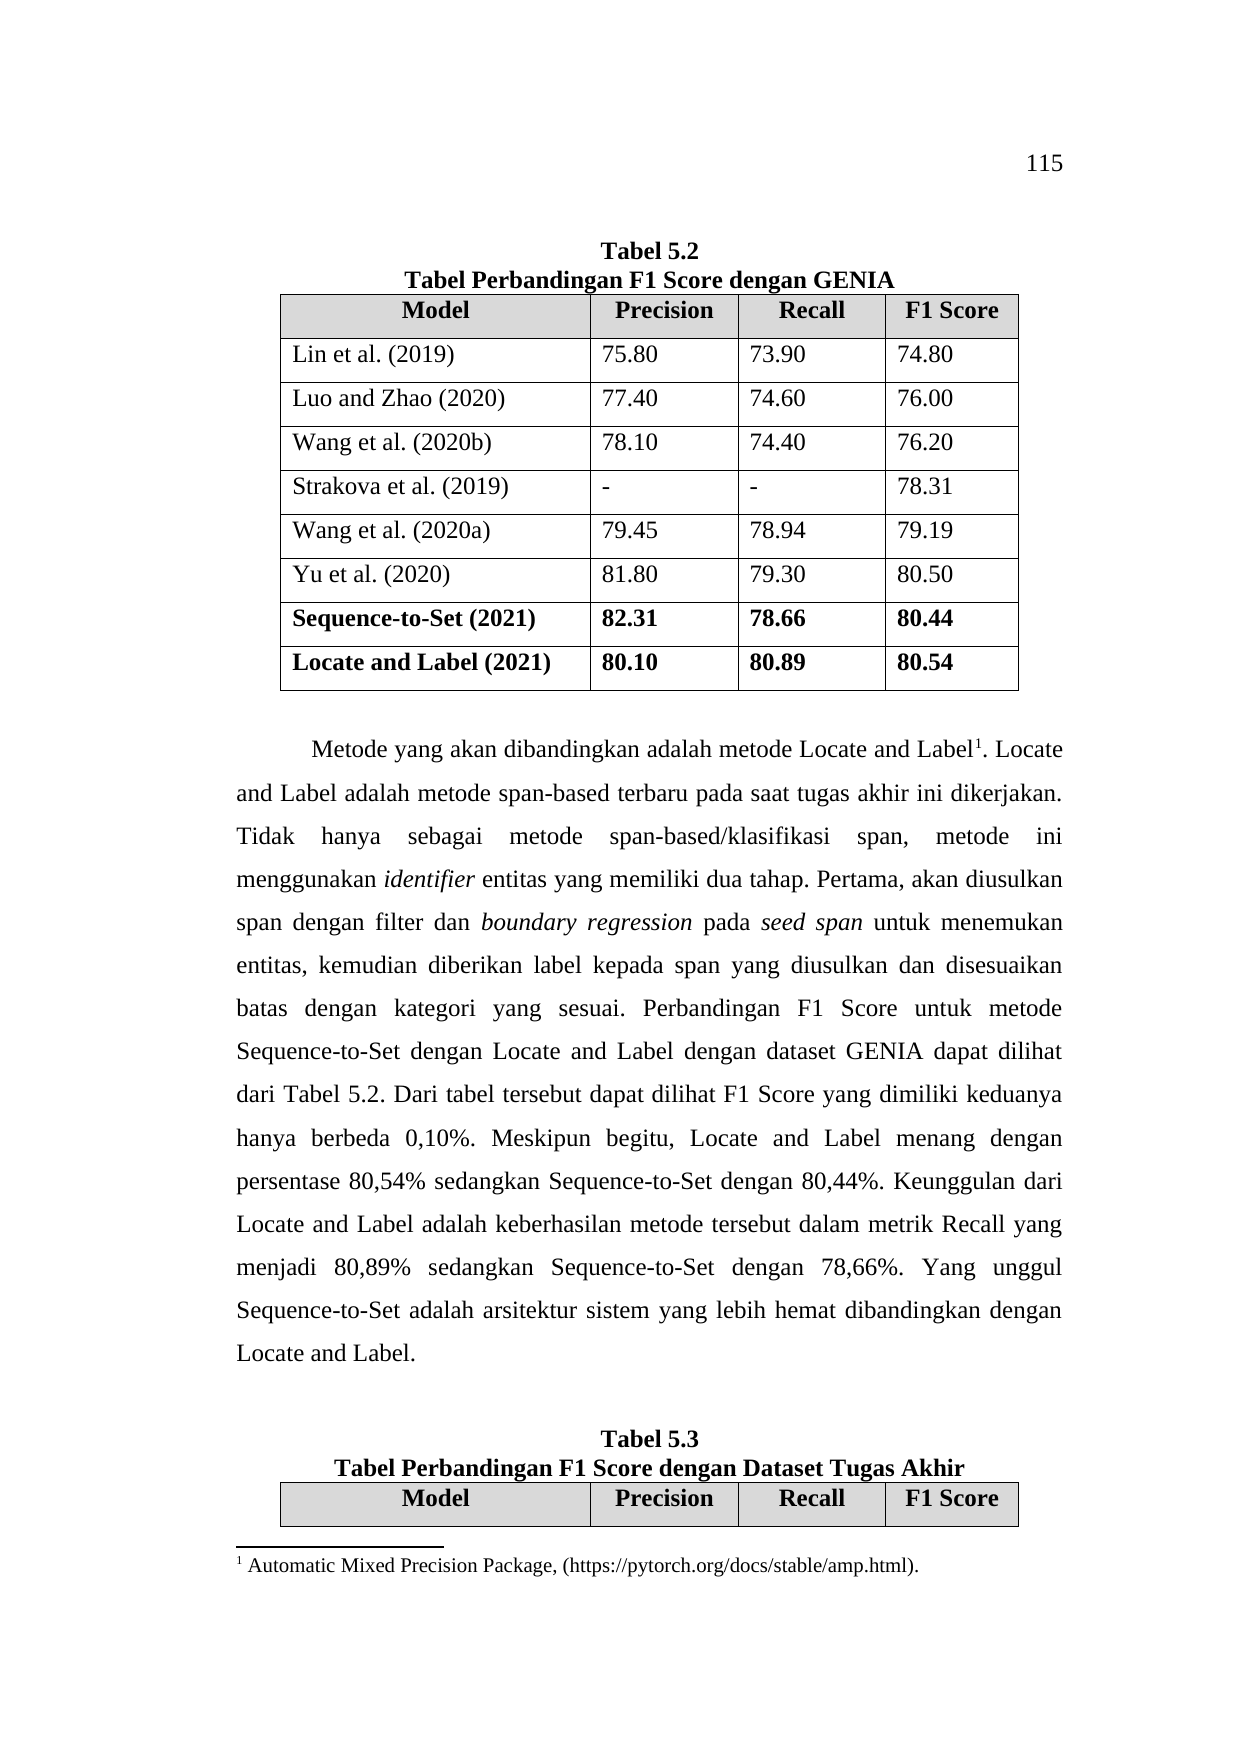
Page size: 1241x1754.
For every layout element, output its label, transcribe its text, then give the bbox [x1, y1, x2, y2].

table_header Precision [591, 1483, 738, 1526]
table_cell - [739, 471, 885, 514]
table_cell Luo and Zhao (2020) [281, 383, 590, 426]
table_cell 79.30 [739, 559, 885, 602]
table_cell Locate and Label (2021) [281, 647, 590, 690]
table_cell 80.10 [591, 647, 738, 690]
table_cell 79.45 [591, 515, 738, 558]
text Tabel 5.3 Tabel Perbandingan F1 Score dengan Dataset Tugas Akhir [236, 1424, 1063, 1482]
table_cell Yu et al. (2020) [281, 559, 590, 602]
table_header Recall [739, 295, 885, 338]
table_header F1 Score [886, 295, 1018, 338]
table_cell Sequence-to-Set (2021) [281, 603, 590, 646]
table_cell 77.40 [591, 383, 738, 426]
table_cell 80.54 [886, 647, 1018, 690]
table_header Model [281, 295, 590, 338]
table_header Precision [591, 295, 738, 338]
text Tabel 5.2 Tabel Perbandingan F1 Score dengan GENIA [236, 236, 1063, 294]
table_cell 74.40 [739, 427, 885, 470]
table_cell 73.90 [739, 339, 885, 382]
table_cell 82.31 [591, 603, 738, 646]
table_cell 75.80 [591, 339, 738, 382]
table_cell Strakova et al. (2019) [281, 471, 590, 514]
table_cell 79.19 [886, 515, 1018, 558]
table_cell 80.44 [886, 603, 1018, 646]
table_cell 76.20 [886, 427, 1018, 470]
table_cell 81.80 [591, 559, 738, 602]
table_cell - [591, 471, 738, 514]
table_cell 78.94 [739, 515, 885, 558]
table_cell Wang et al. (2020b) [281, 427, 590, 470]
table_cell 74.60 [739, 383, 885, 426]
table_header F1 Score [886, 1483, 1018, 1526]
table_cell 78.66 [739, 603, 885, 646]
table_cell Wang et al. (2020a) [281, 515, 590, 558]
table_cell 80.89 [739, 647, 885, 690]
table_cell Lin et al. (2019) [281, 339, 590, 382]
table_cell 78.10 [591, 427, 738, 470]
table_cell 76.00 [886, 383, 1018, 426]
table_cell 80.50 [886, 559, 1018, 602]
table_header Recall [739, 1483, 885, 1526]
table_cell 74.80 [886, 339, 1018, 382]
text Metode yang akan dibandingkan adalah metode Locate and Label. Locate and Label adalah metode span-based terbaru pada saat tugas akhir ini dikerjakan. Tidak hanya sebagai metode span-based/klasifikasi span, metode ini menggunakan identifier entitas yang memiliki dua tahap. Pertama, akan diusulkan span dengan filter dan boundary regression pada seed span untuk menemukan entitas, kemudian diberikan label kepada span yang diusulkan dan disesuaikan batas dengan kategori yang sesuai. Perbandingan F1 Score untuk metode Sequence-to-Set dengan Locate and Label dengan dataset GENIA dapat dilihat dari tabel 5.2. Dari tabel tersebut dapat dilihat F1 Score yang dimiliki keduanya hanya berbeda 0,10%. Meskipun begitu, Locate and Label menang dengan persentase 80,54% sedangkan Sequence-to-Set dengan 80,44%. Keunggulan dari Locate and Label adalah keberhasilan metode tersebut dalam metrik Recall yang menjadi 80,89% sedangkan Sequence-to-Set dengan 78,66%. Yang unggul Sequence-to-Set adalah arsitektur sistem yang lebih hemat dibandingkan dengan Locate and Label. [236, 734, 1063, 1367]
table_cell 78.31 [886, 471, 1018, 514]
table_header Model [281, 1483, 590, 1526]
